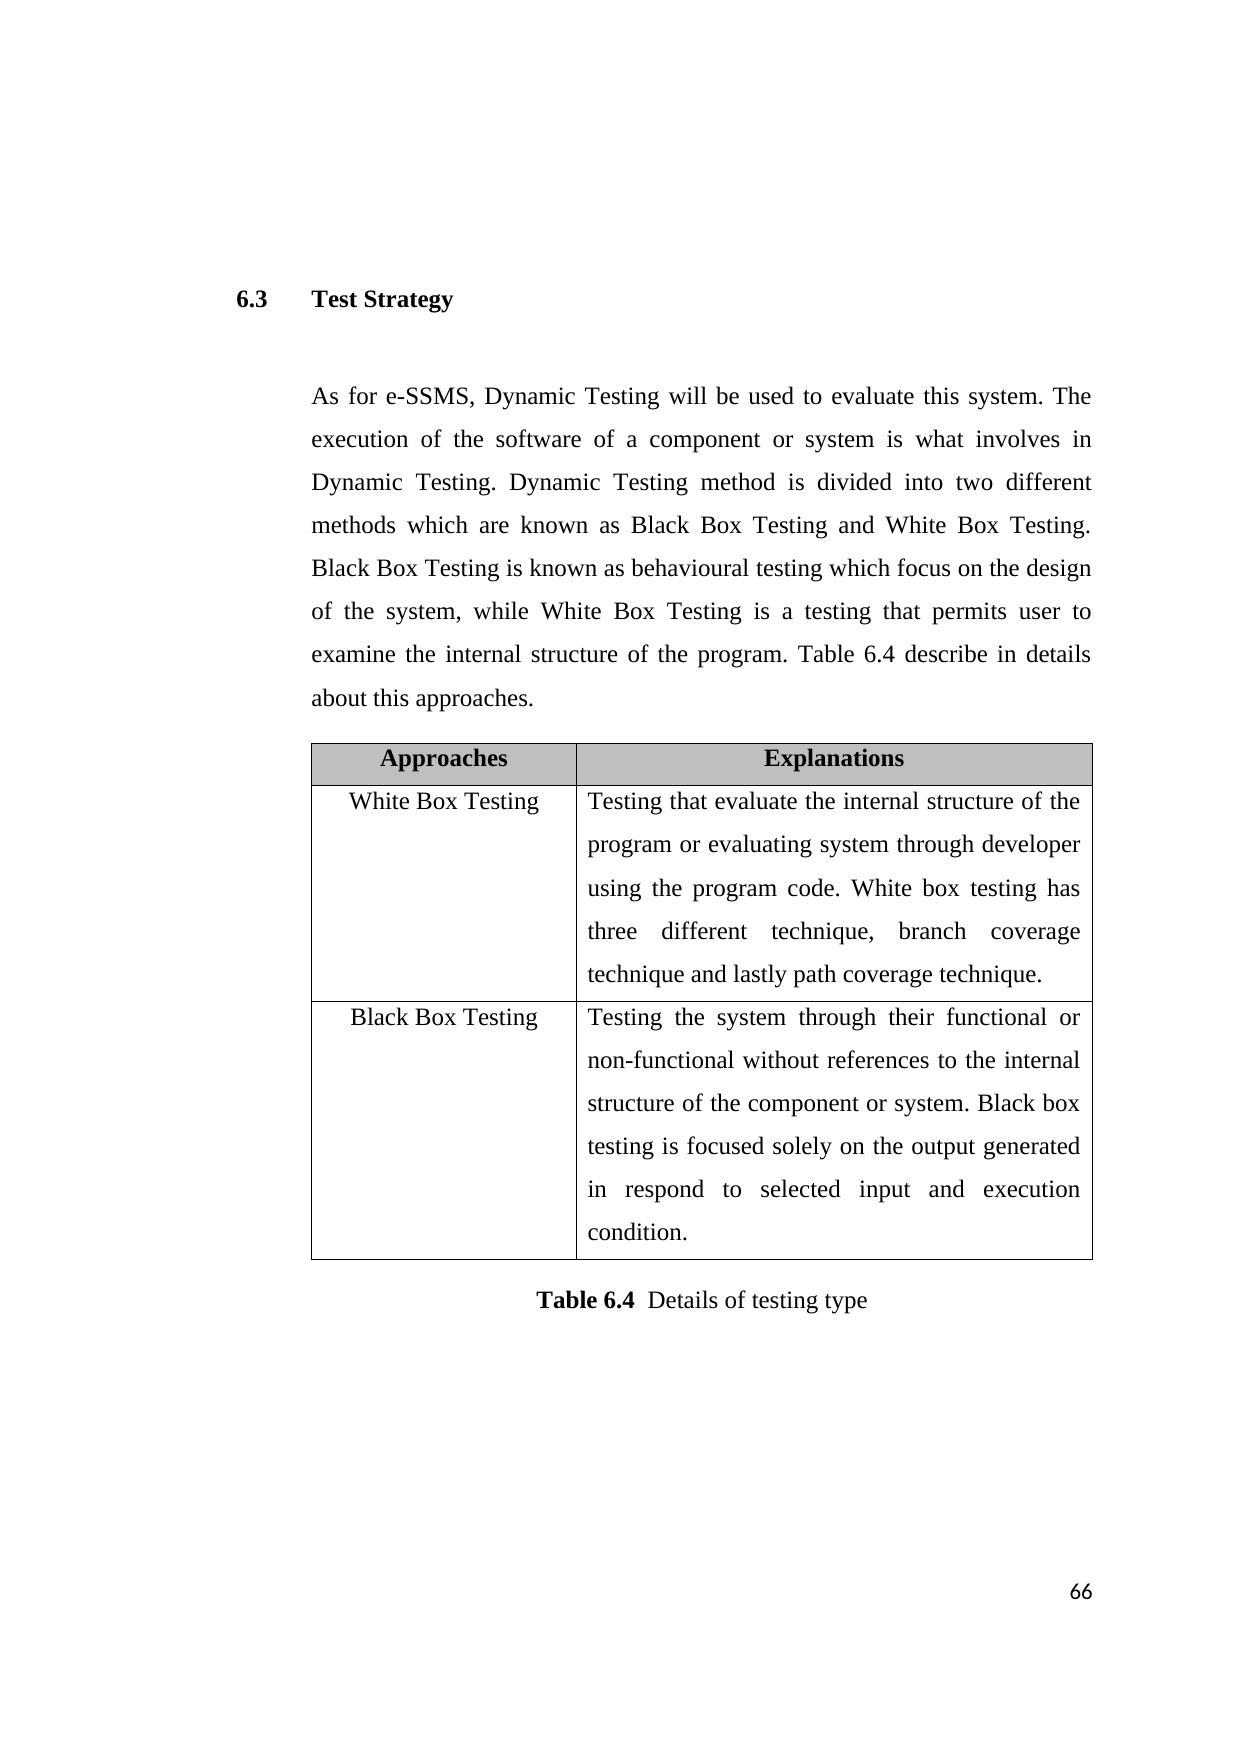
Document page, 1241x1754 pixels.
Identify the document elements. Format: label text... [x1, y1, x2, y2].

table_header Approaches [312, 744, 576, 785]
table_cell Testing that evaluate the internal structure of the program or evaluating system through developer using the program code. White box testing has three different technique, branch coverage technique and lastly path coverage technique. [577, 786, 1092, 1001]
text 6.3 Test Strategy [236, 284, 1092, 313]
text As for e-SSMS, Dynamic Testing will be used to evaluate this system. The execution of the software of a component or system is what involves in Dynamic Testing. Dynamic Testing method is divided into two different methods which are known as Black Box Testing and White Box Testing. Black Box Testing is known as behavioural testing which focus on the design of the system, while White Box Testing is a testing that permits user to examine the internal structure of the program. Table 6.4 describe in details about this approaches. [311, 381, 1092, 711]
table_cell Testing the system through their functional or non-functional without references to the internal structure of the component or system. Black box testing is focused solely on the output generated in respond to selected input and execution condition. [577, 1002, 1092, 1259]
table_cell White Box Testing [312, 786, 576, 1001]
table_header Explanations [577, 744, 1092, 785]
table_cell Black Box Testing [312, 1002, 576, 1259]
text Table 6.4 Details of testing type [311, 1285, 1092, 1314]
